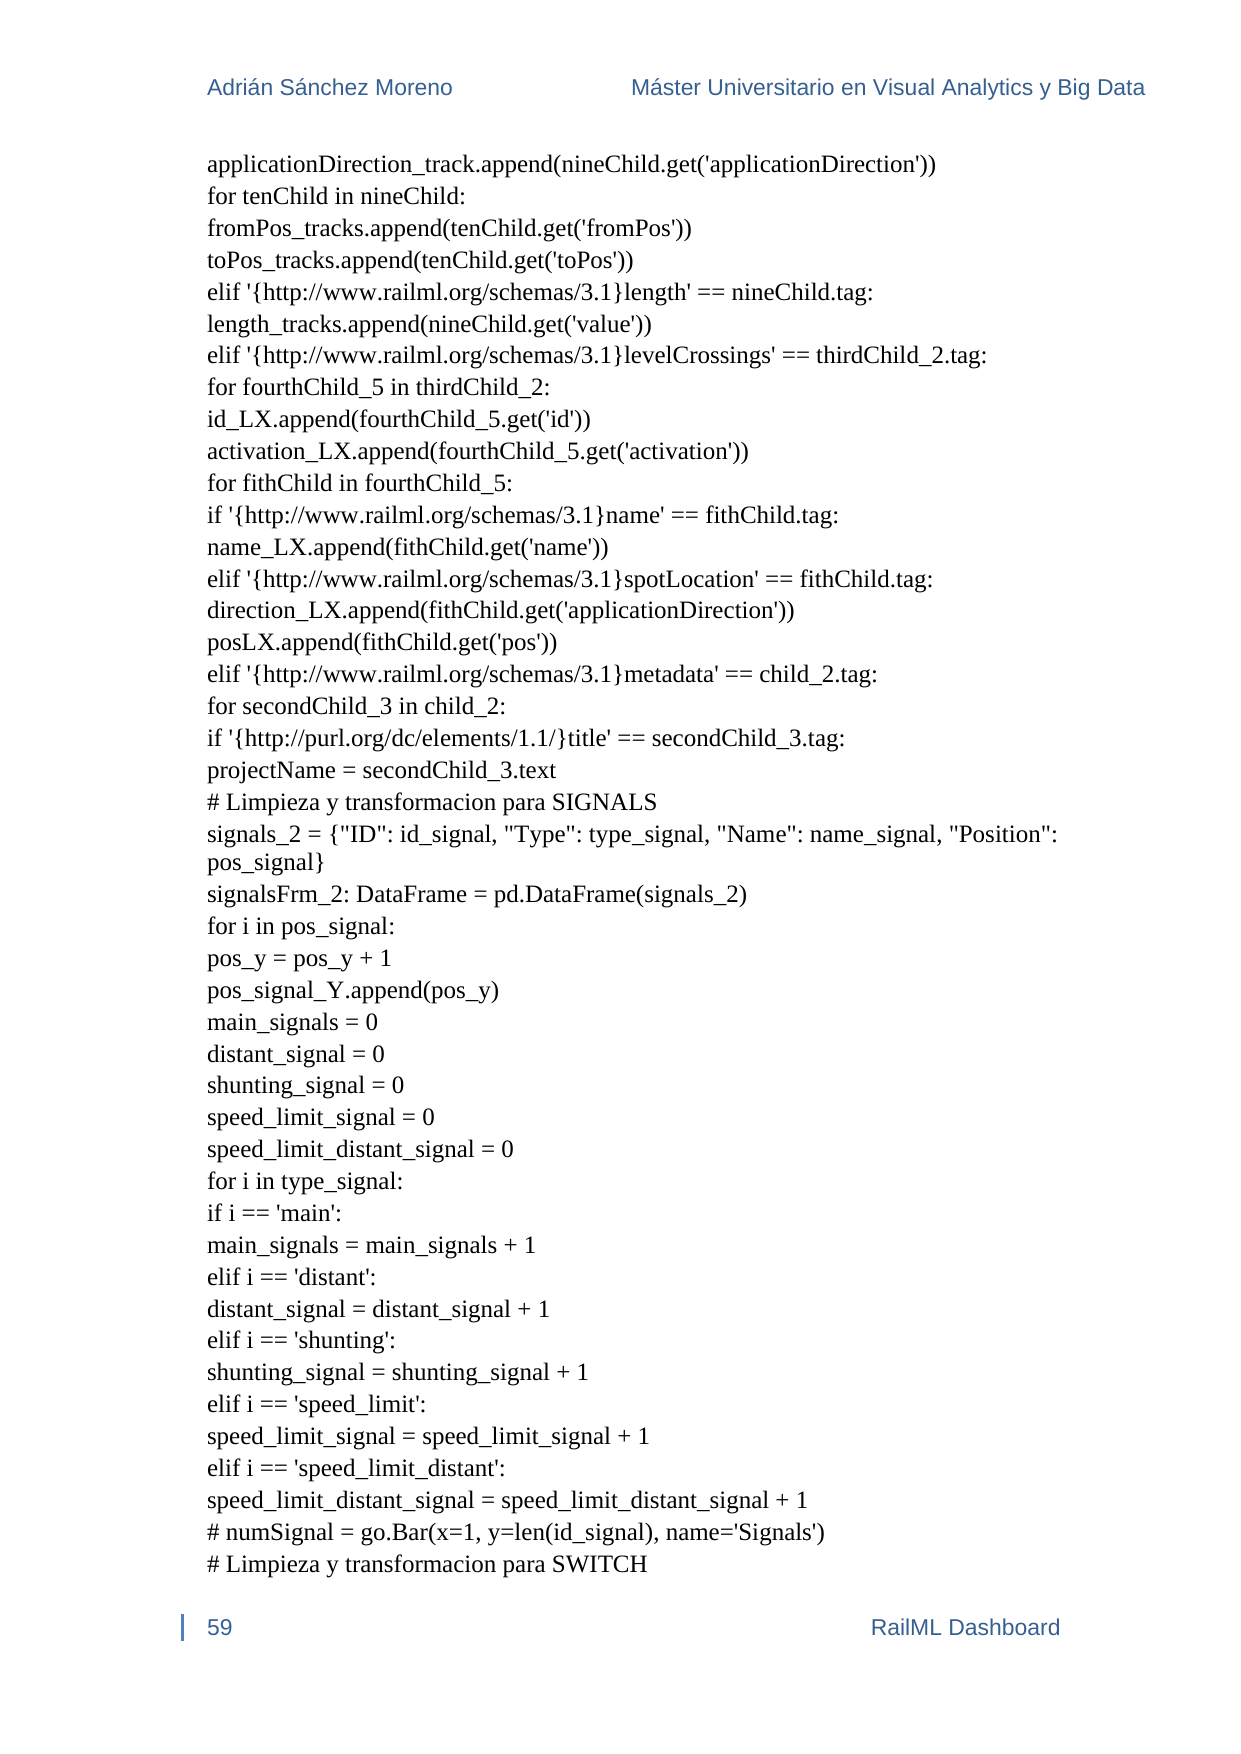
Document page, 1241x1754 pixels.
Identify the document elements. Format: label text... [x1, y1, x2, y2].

table_header elif i == 'shunting': [205, 1324, 404, 1356]
table_header pos_y = pos_y + 1 [205, 941, 400, 973]
table_header for tenChild in nineChild: [205, 180, 474, 211]
table_header direction_LX.append(fithChild.get('applicationDirection')) [205, 594, 803, 626]
table_header main_signals = 0 [205, 1005, 386, 1037]
table_header if '{http://www.railml.org/schemas/3.1}name' == fithChild.tag: [205, 498, 847, 530]
table_header fromPos_tracks.append(tenChild.get('fromPos')) [205, 211, 700, 243]
table_header elif i == 'speed_limit': [205, 1388, 434, 1419]
table_header elif '{http://www.railml.org/schemas/3.1}metadata' == child_2.tag: [205, 658, 886, 689]
table_header if i == 'main': [205, 1196, 350, 1228]
table_header for i in type_signal: [205, 1165, 411, 1196]
table_header elif i == 'speed_limit_distant': [205, 1451, 514, 1483]
table_header speed_limit_signal = 0 [205, 1101, 443, 1133]
table_header shunting_signal = shunting_signal + 1 [205, 1356, 597, 1388]
table_header # numSignal = go.Bar(x=1, y=len(id_signal), name='Signals') [205, 1515, 833, 1547]
table_header length_tracks.append(nineChild.get('value')) [205, 307, 660, 339]
table_header # Limpieza y transformacion para SIGNALS [205, 785, 665, 817]
table_header for fourthChild_5 in thirdChild_2: [205, 371, 558, 403]
table_header elif '{http://www.railml.org/schemas/3.1}spotLocation' == fithChild.tag: [205, 562, 942, 594]
table_header elif i == 'distant': [205, 1260, 384, 1292]
table_header applicationDirection_track.append(nineChild.get('applicationDirection')) [205, 148, 944, 179]
table_header for secondChild_3 in child_2: [205, 690, 514, 721]
table_header # Limpieza y transformacion para SWITCH [205, 1547, 655, 1579]
table_header name_LX.append(fithChild.get('name')) [205, 530, 617, 562]
table_header toPos_tracks.append(tenChild.get('toPos')) [205, 243, 642, 275]
table_header main_signals = main_signals + 1 [205, 1228, 544, 1260]
table_header for fithChild in fourthChild_5: [205, 466, 521, 498]
table_header signalsFrm_2: DataFrame = pd.DataFrame(signals_2) [205, 878, 755, 909]
table_header pos_signal_Y.append(pos_y) [205, 973, 507, 1005]
table_header shunting_signal = 0 [205, 1069, 412, 1101]
table_header elif '{http://www.railml.org/schemas/3.1}levelCrossings' == thirdChild_2.tag: [205, 339, 996, 371]
table_header speed_limit_signal = speed_limit_signal + 1 [205, 1420, 658, 1451]
table_header posLX.append(fithChild.get('pos')) [205, 626, 565, 658]
table_header for i in pos_signal: [205, 910, 403, 941]
table_header distant_signal = distant_signal + 1 [205, 1292, 558, 1324]
table_header id_LX.append(fourthChild_5.get('id')) [205, 403, 598, 434]
table_header distant_signal = 0 [205, 1037, 393, 1069]
table_header if '{http://purl.org/dc/elements/1.1/}title' == secondChild_3.tag: [205, 721, 853, 753]
table_header activation_LX.append(fourthChild_5.get('activation')) [205, 435, 757, 466]
table_header signals_2 = {"ID": id_signal, "Type": type_signal, "Name": name_signal, "Position": pos_signal} [205, 817, 1159, 878]
table_header speed_limit_distant_signal = speed_limit_distant_signal + 1 [205, 1483, 816, 1515]
table_header elif '{http://www.railml.org/schemas/3.1}length' == nineChild.tag: [205, 275, 882, 307]
table_header speed_limit_distant_signal = 0 [205, 1133, 522, 1164]
table_header projectName = secondChild_3.text [205, 753, 564, 785]
